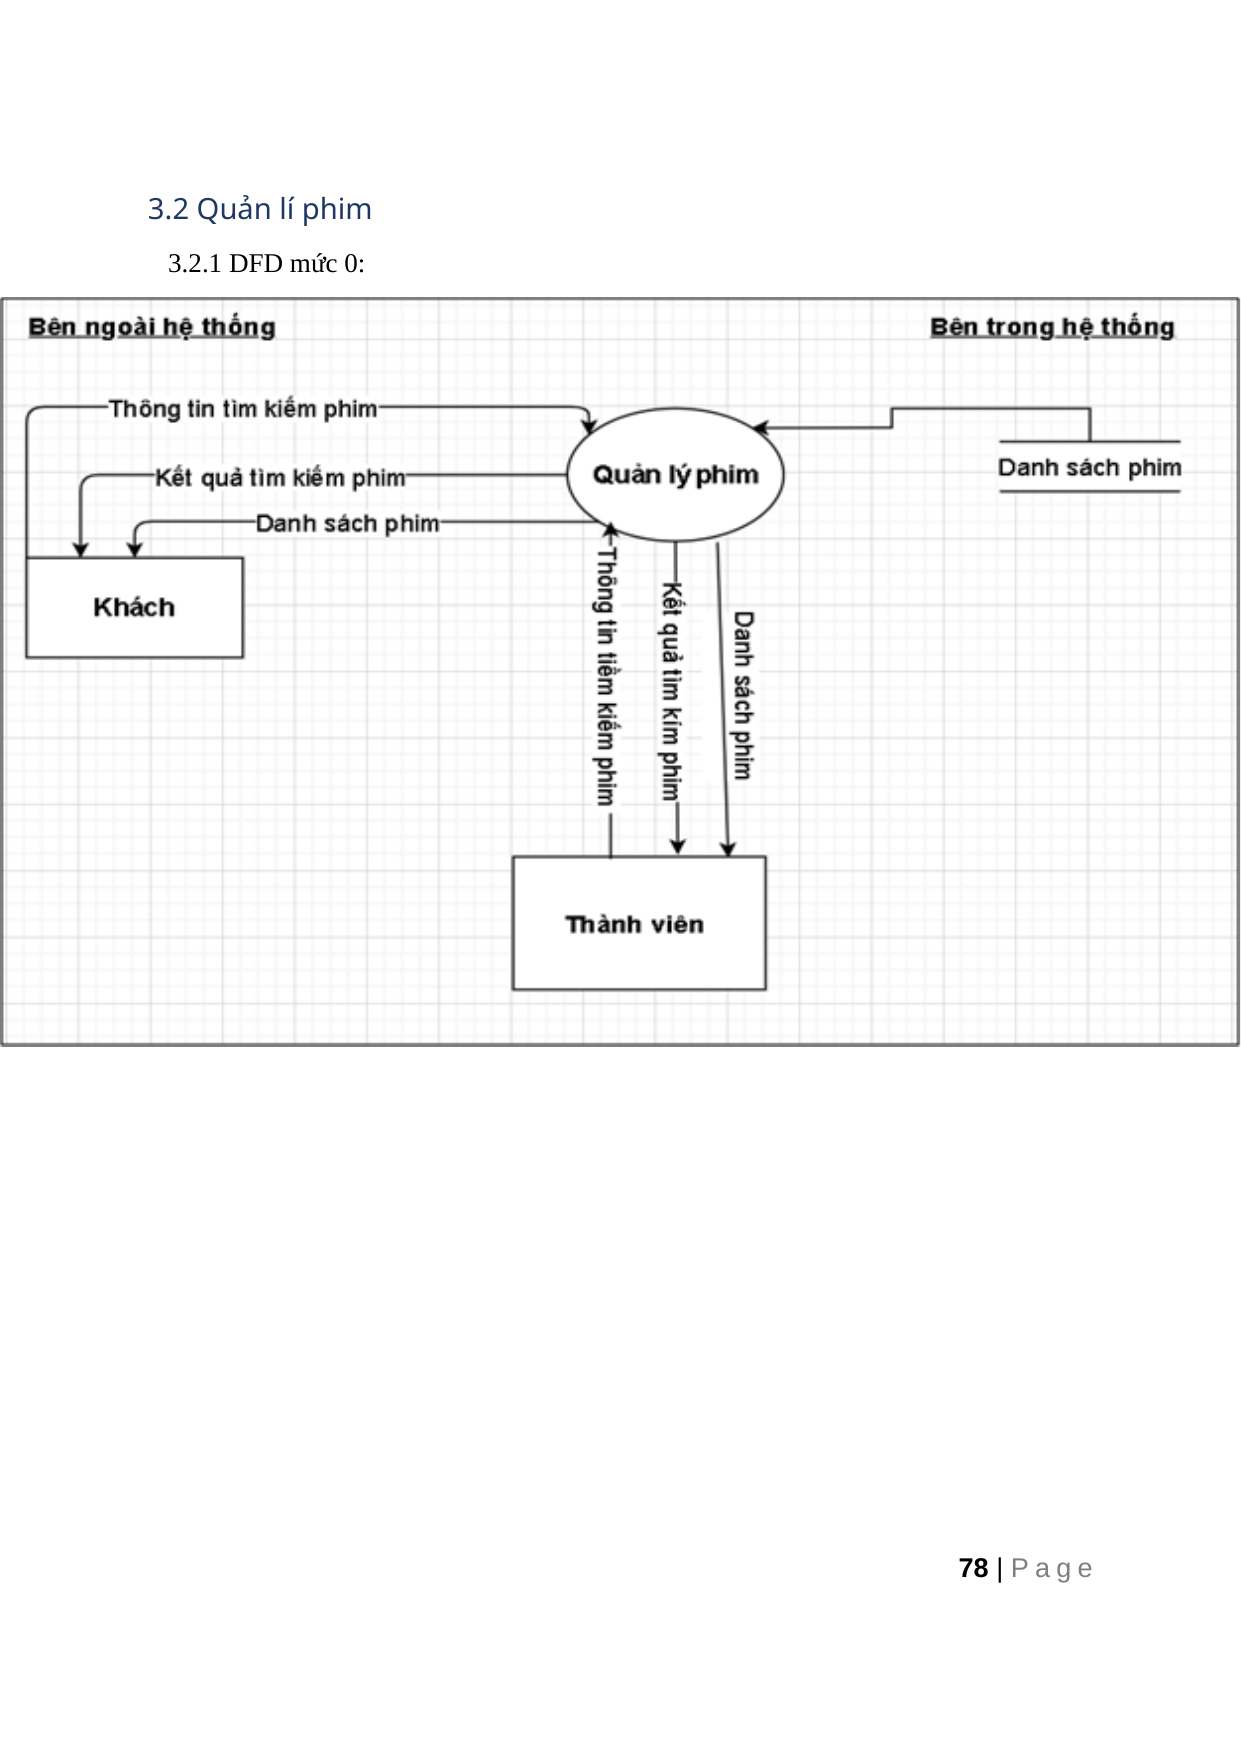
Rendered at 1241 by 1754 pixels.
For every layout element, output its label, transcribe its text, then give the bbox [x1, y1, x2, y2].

subtitle 3.2 Quản lí phim [148, 188, 1092, 228]
picture [0, 297, 1241, 1047]
text 3.2.1 DFD mức 0: [148, 247, 1092, 279]
